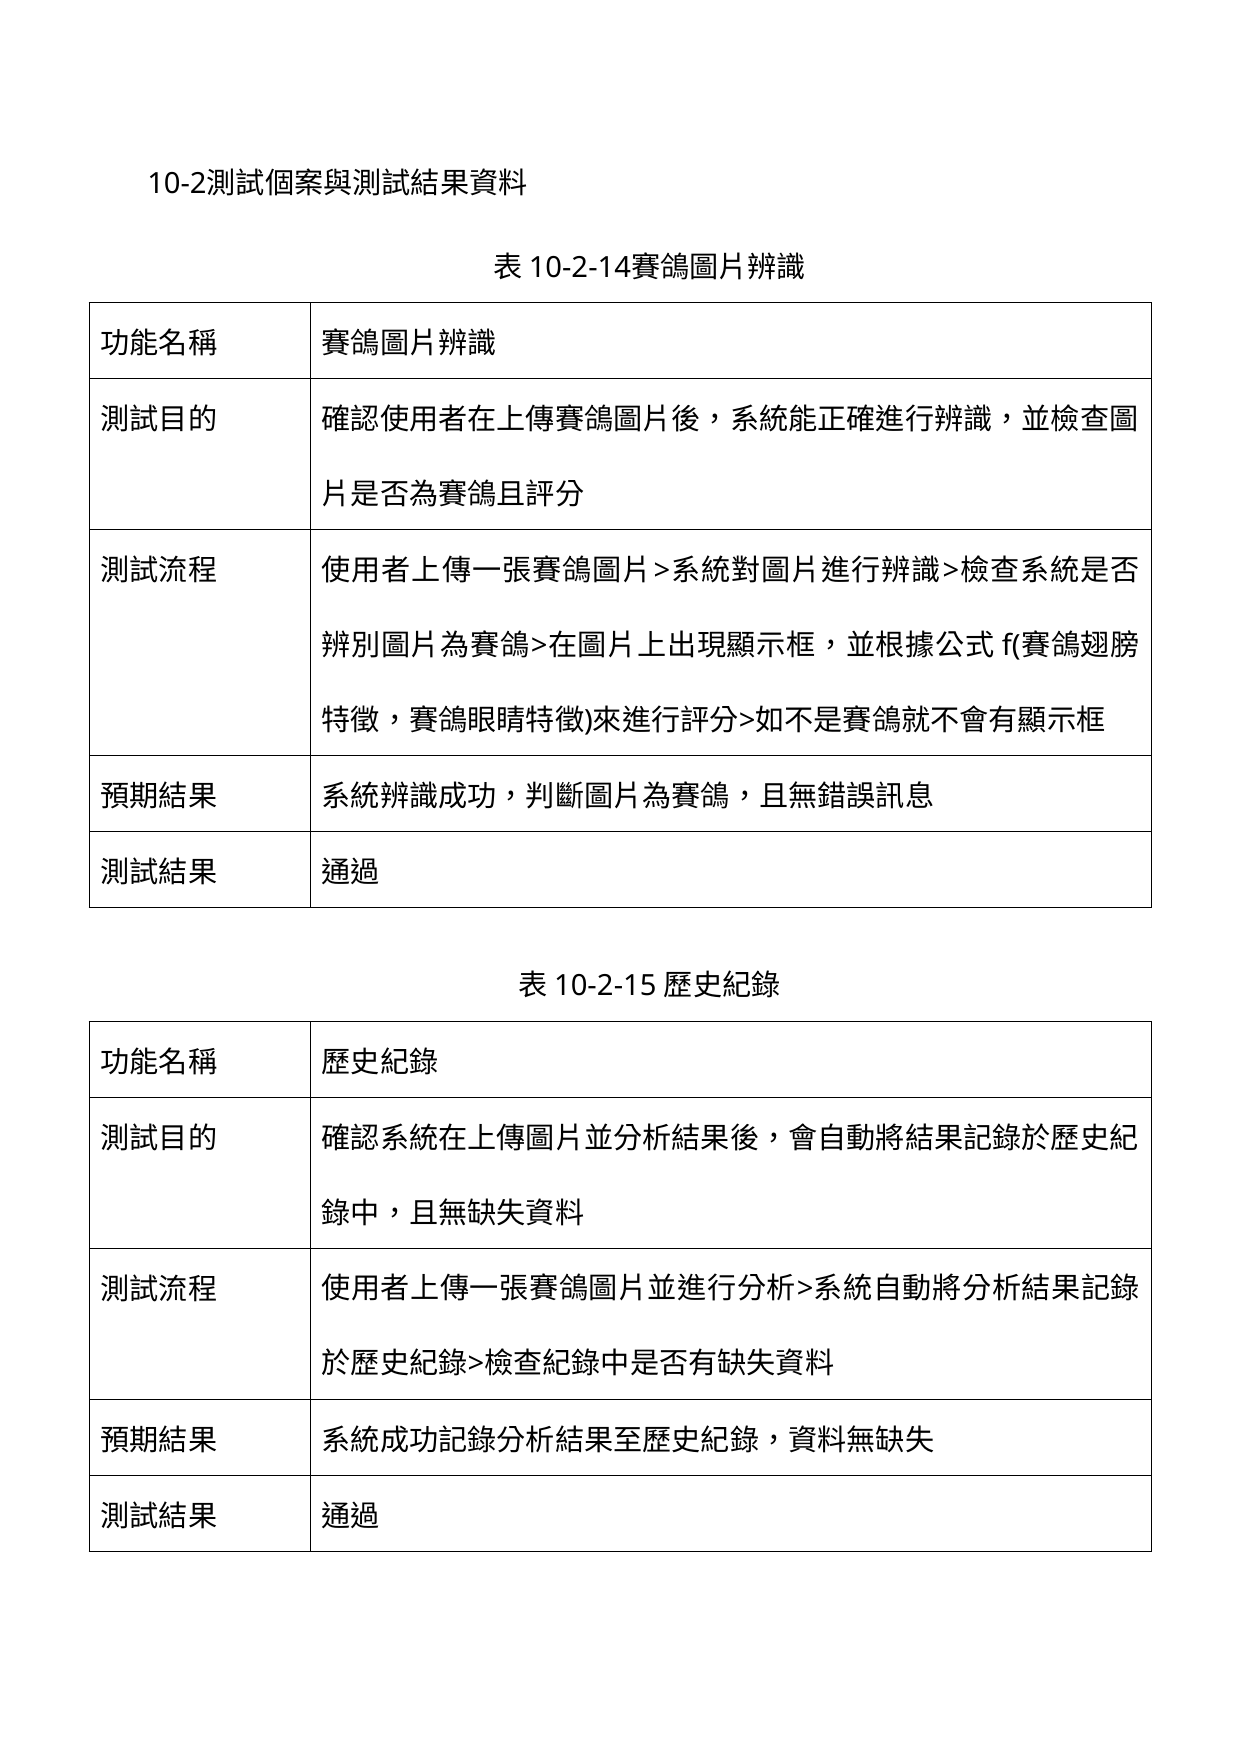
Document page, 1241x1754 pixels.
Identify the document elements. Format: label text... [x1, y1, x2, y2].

table_cell 預期結果 [90, 1400, 310, 1475]
table_cell 確認使用者在上傳賽鴿圖片後，系統能正確進行辨識，並檢查圖片是否為賽鴿且評分 [311, 379, 1151, 529]
table_cell 預期結果 [90, 756, 310, 831]
table_cell 測試目的 [90, 379, 310, 529]
table_cell 使用者上傳一張賽鴿圖片>系統對圖片進行辨識>檢查系統是否辨別圖片為賽鴿>在圖片上出現顯示框，並根據公式f(賽鴿翅膀特徵，賽鴿眼睛特徵)來進行評分>如不是賽鴿就不會有顯示框 [311, 530, 1151, 755]
table_cell 系統成功記錄分析結果至歷史紀錄，資料無缺失 [311, 1400, 1151, 1475]
table_cell 使用者上傳一張賽鴿圖片並進行分析>系統自動將分析結果記錄於歷史紀錄>檢查紀錄中是否有缺失資料 [311, 1249, 1151, 1399]
table_header 歷史紀錄 [311, 1022, 1151, 1097]
table_cell 測試結果 [90, 1476, 310, 1551]
table_cell 確認系統在上傳圖片並分析結果後，會自動將結果記錄於歷史紀錄中，且無缺失資料 [311, 1098, 1151, 1248]
subtitle 測試個案與測試結果資料 [89, 144, 1152, 219]
table_header 賽鴿圖片辨識 [311, 303, 1151, 378]
table_cell 系統辨識成功，判斷圖片為賽鴿，且無錯誤訊息 [311, 756, 1151, 831]
table_cell 測試目的 [90, 1098, 310, 1248]
table_cell 通過 [311, 1476, 1151, 1551]
table_header 功能名稱 [90, 303, 310, 378]
table_cell 測試流程 [90, 530, 310, 755]
table_cell 通過 [311, 832, 1151, 907]
table_header 功能名稱 [90, 1022, 310, 1097]
table_cell 測試結果 [90, 832, 310, 907]
table_cell 測試流程 [90, 1249, 310, 1399]
